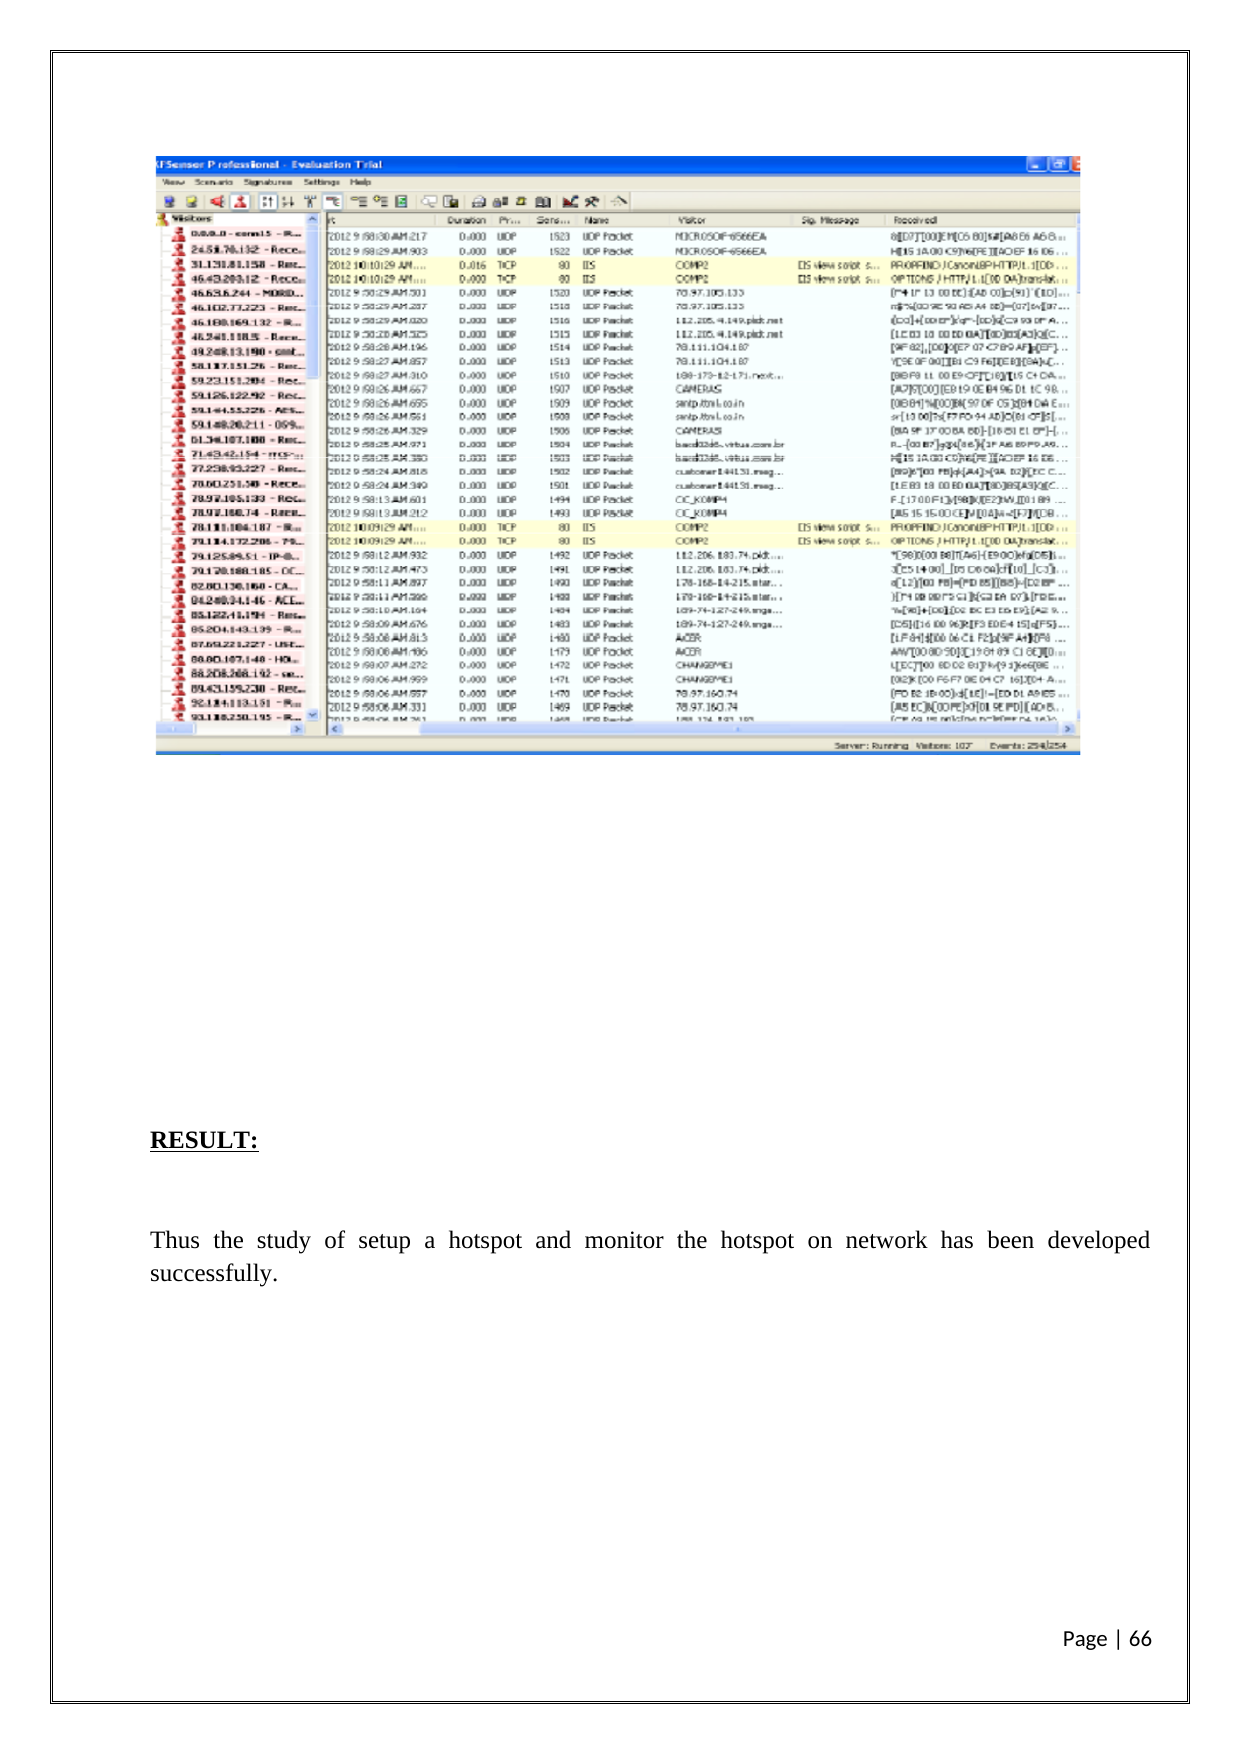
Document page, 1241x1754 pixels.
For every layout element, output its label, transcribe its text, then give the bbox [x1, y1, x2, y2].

text RESULT: [150, 1126, 1152, 1154]
picture [150, 150, 1091, 757]
text Thus the study of setup a hotspot and monitor the hotspot on network has been developed successfully. [150, 1225, 1152, 1287]
